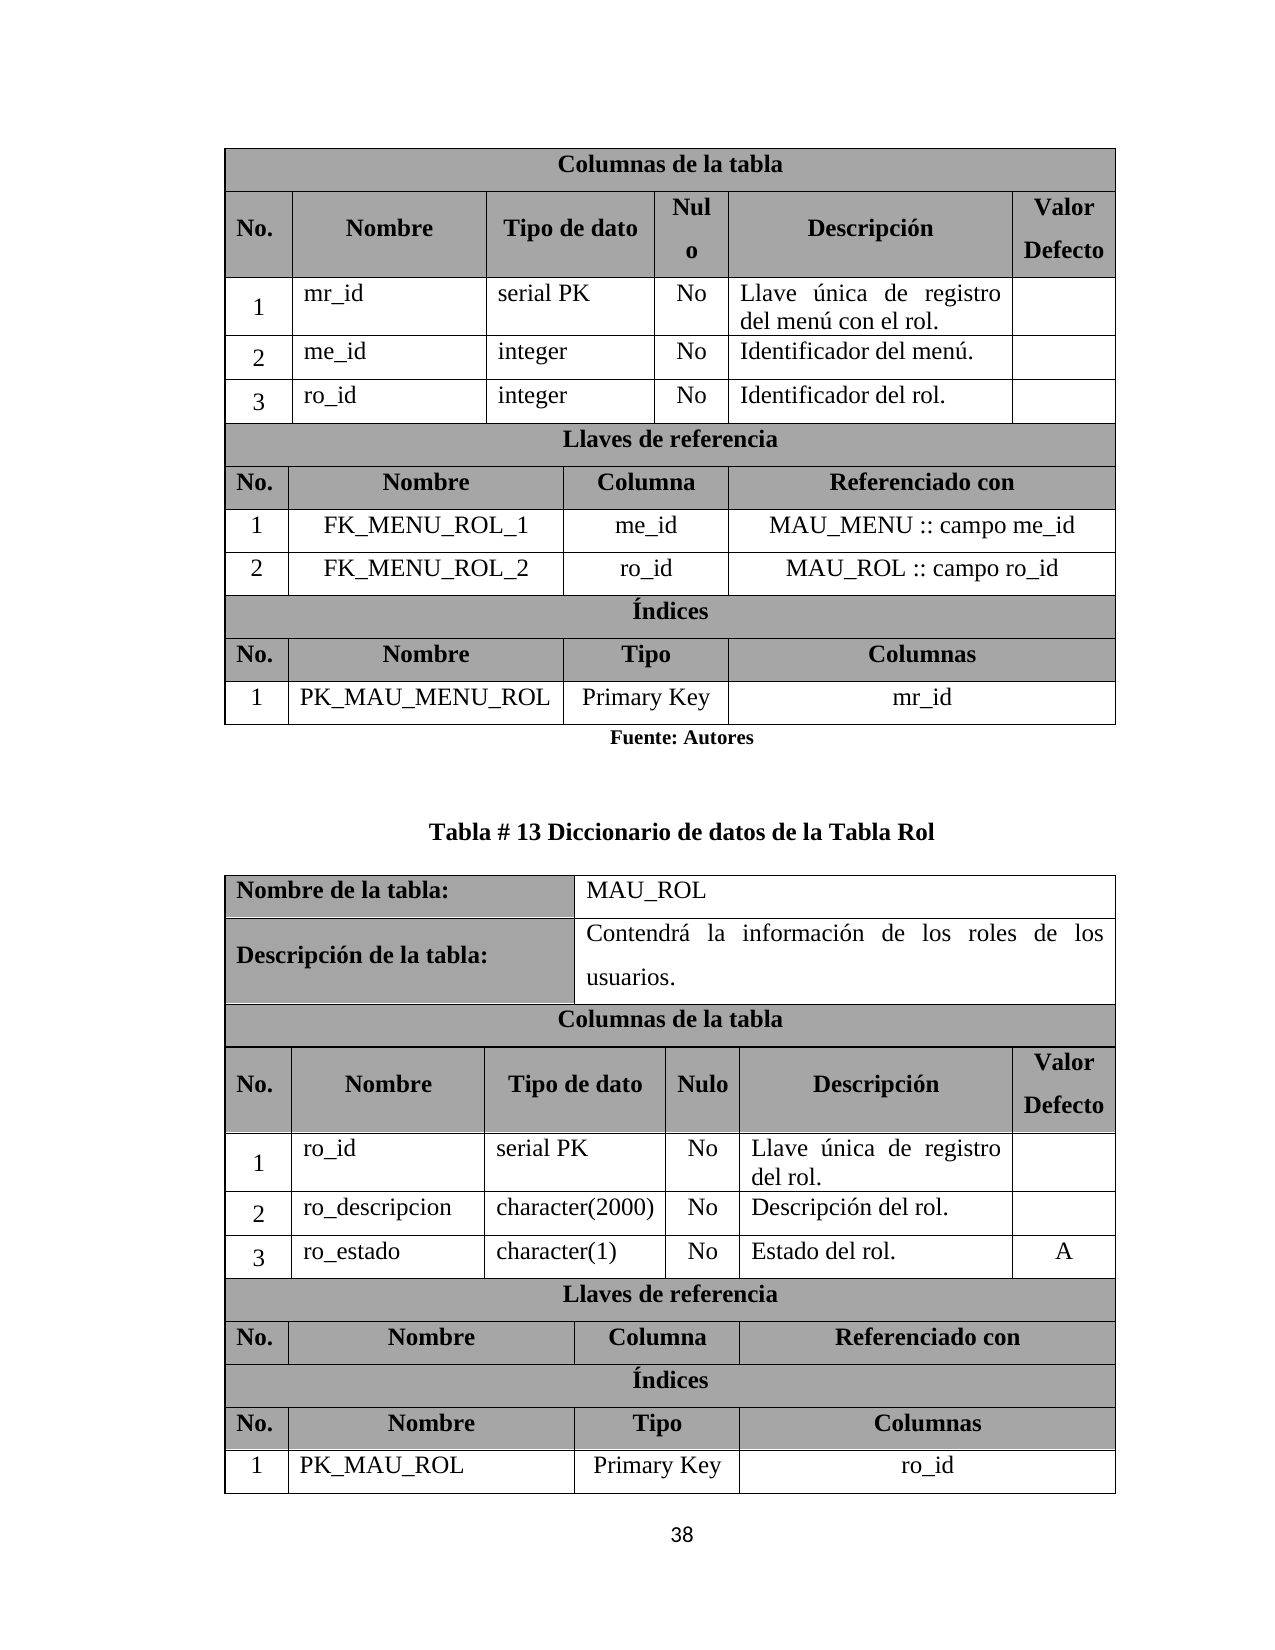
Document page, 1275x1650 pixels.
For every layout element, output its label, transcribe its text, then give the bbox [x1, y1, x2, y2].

table_cell 1 [226, 682, 288, 724]
table_cell No [666, 1236, 739, 1278]
table_cell MAU_MENU :: campo me_id [729, 510, 1115, 552]
table_cell 2 [226, 553, 288, 595]
table_cell Nombre [292, 1048, 484, 1132]
table_cell Columna [575, 1322, 739, 1364]
table_cell No. [226, 1322, 288, 1364]
table_cell Nombre [289, 1408, 574, 1449]
table_cell me_id [293, 336, 486, 379]
table_cell Primary Key [575, 1451, 739, 1492]
table_cell No. [226, 192, 292, 277]
table_cell character(2000) [485, 1192, 665, 1235]
table_cell Contendrá la información de los roles de los usuarios. [575, 919, 1115, 1003]
table_cell Tipo de dato [487, 192, 654, 277]
table_cell Nulo [666, 1048, 739, 1132]
table_cell Columnas [729, 639, 1115, 681]
table_cell Referenciado con [740, 1322, 1115, 1364]
table_cell serial PK [487, 278, 654, 335]
table_cell MAU_ROL :: campo ro_id [729, 553, 1115, 595]
table_cell 1 [226, 278, 292, 335]
table_cell ro_estado [292, 1236, 484, 1278]
table_cell Llaves de referencia [226, 1279, 1115, 1321]
table_cell No. [226, 467, 288, 509]
table_cell Valor Defecto [1013, 192, 1115, 277]
table_cell Índices [226, 1365, 1115, 1407]
text Fuente: Autores [236, 725, 1127, 749]
text Tabla # 13 Diccionario de datos de la Tabla Rol [236, 817, 1127, 846]
table_cell 3 [226, 380, 292, 423]
table_cell No [666, 1192, 739, 1235]
table_cell Nombre [289, 639, 563, 681]
table_cell Estado del rol. [740, 1236, 1012, 1278]
table_cell Descripción [740, 1048, 1012, 1132]
table_cell Columnas de la tabla [226, 149, 1115, 191]
table_cell serial PK [485, 1134, 665, 1191]
table_cell Llave única de registro del rol. [740, 1134, 1012, 1191]
table_cell 1 [226, 510, 288, 552]
table_cell Nulo [655, 192, 728, 277]
table_cell Columnas de la tabla [226, 1005, 1115, 1046]
table_cell integer [487, 380, 654, 423]
table_cell FK_MENU_ROL_1 [289, 510, 563, 552]
table_cell No [655, 336, 728, 379]
table_cell No [655, 380, 728, 423]
table_cell Nombre [293, 192, 486, 277]
table_cell No. [226, 639, 288, 681]
table_cell No [655, 278, 728, 335]
table_cell mr_id [293, 278, 486, 335]
table_cell Llaves de referencia [226, 424, 1115, 466]
table_cell Columna [564, 467, 728, 509]
table_cell [1013, 336, 1115, 379]
table_cell 1 [226, 1451, 288, 1492]
table_header MAU_ROL [575, 876, 1115, 917]
table_cell ro_descripcion [292, 1192, 484, 1235]
table_cell Primary Key [564, 682, 728, 724]
table_cell 3 [226, 1236, 291, 1278]
table_cell Identificador del menú. [729, 336, 1012, 379]
table_cell [1013, 1192, 1115, 1235]
table_cell Descripción del rol. [740, 1192, 1012, 1235]
table_cell Tipo de dato [485, 1048, 665, 1132]
table_cell Nombre [289, 1322, 574, 1364]
table_cell No [666, 1134, 739, 1191]
table_cell 1 [226, 1134, 291, 1191]
table_cell Tipo [575, 1408, 739, 1449]
table_cell ro_id [740, 1451, 1115, 1492]
table_cell Llave única de registro del menú con el rol. [729, 278, 1012, 335]
table_cell PK_MAU_MENU_ROL [289, 682, 563, 724]
table_cell Identificador del rol. [729, 380, 1012, 423]
table_cell Referenciado con [729, 467, 1115, 509]
table_cell Tipo [564, 639, 728, 681]
table_cell PK_MAU_ROL [289, 1451, 574, 1492]
table_cell [1013, 278, 1115, 335]
table_cell Valor Defecto [1013, 1048, 1115, 1132]
table_cell ro_id [564, 553, 728, 595]
table_cell FK_MENU_ROL_2 [289, 553, 563, 595]
table_cell integer [487, 336, 654, 379]
table_cell 2 [226, 336, 292, 379]
table_cell No. [226, 1048, 291, 1132]
table_cell mr_id [729, 682, 1115, 724]
table_header Nombre de la tabla: [226, 876, 574, 917]
table_cell No. [226, 1408, 288, 1449]
table_cell Descripción de la tabla: [226, 919, 574, 1003]
table_cell Índices [226, 596, 1115, 638]
table_cell Nombre [289, 467, 563, 509]
table_cell ro_id [292, 1134, 484, 1191]
table_cell [1013, 1134, 1115, 1191]
table_cell ro_id [293, 380, 486, 423]
table_cell character(1) [485, 1236, 665, 1278]
table_cell Columnas [740, 1408, 1115, 1449]
table_cell me_id [564, 510, 728, 552]
table_cell 2 [226, 1192, 291, 1235]
table_cell Descripción [729, 192, 1012, 277]
table_cell A [1013, 1236, 1115, 1278]
table_cell [1013, 380, 1115, 423]
